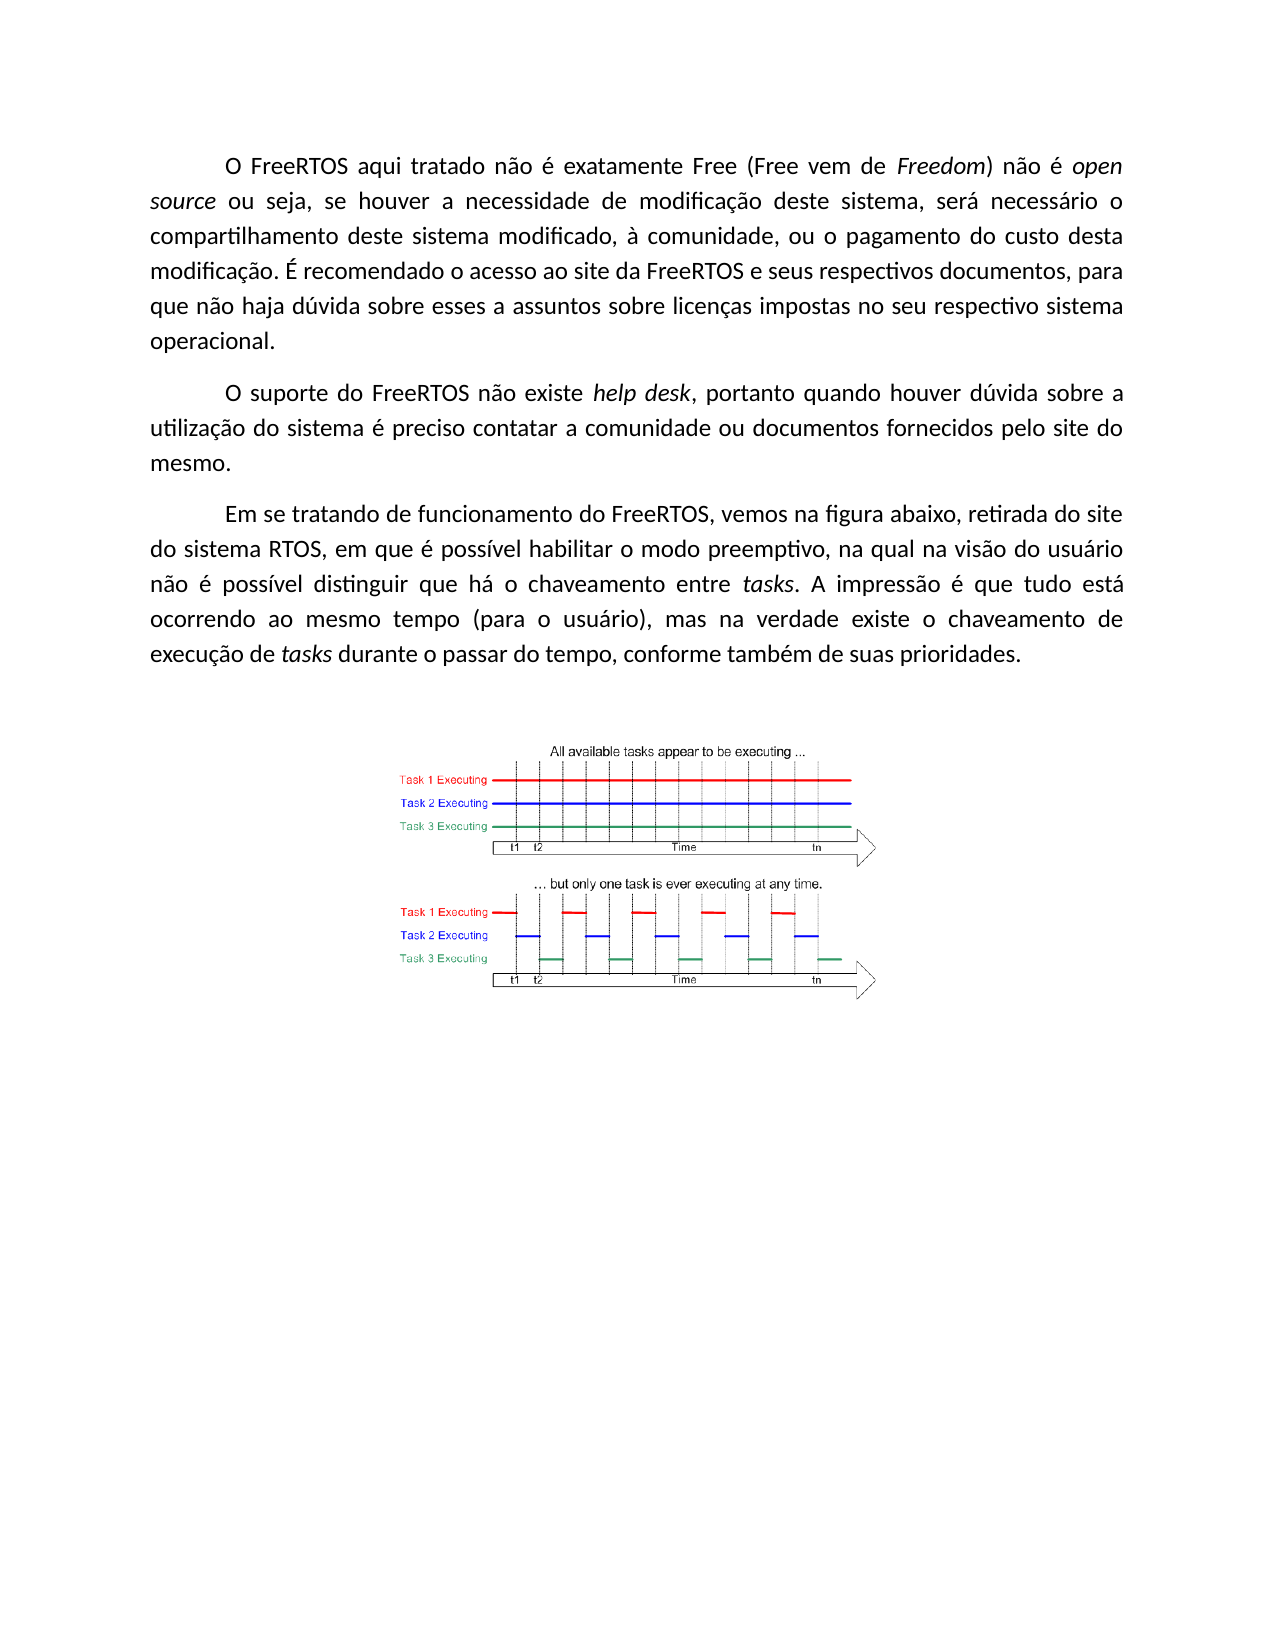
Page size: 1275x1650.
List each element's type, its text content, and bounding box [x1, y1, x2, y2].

picture [399, 741, 876, 1003]
text O FreeRTOS aqui tratado não é exatamente Free (Free vem de Freedom) não é open source ou seja, se houver a necessidade de modificação deste sistema, será necessário o compartilhamento deste sistema modificado, à comunidade, ou o pagamento do custo desta modificação. É recomendado o acesso ao site da FreeRTOS e seus respectivos documentos, para que não haja dúvida sobre esses a assuntos sobre licenças impostas no seu respectivo sistema operacional. [150, 150, 1125, 356]
text Em se tratando de funcionamento do FreeRTOS, vemos na figura abaixo, retirada do site do sistema RTOS, em que é possível habilitar o modo preemptivo, na qual na visão do usuário não é possível distinguir que há o chaveamento entre tasks. A impressão é que tudo está ocorrendo ao mesmo tempo (para o usuário), mas na verdade existe o chaveamento de execução de tasks durante o passar do tempo, conforme também de suas prioridades. [150, 498, 1125, 669]
text O suporte do FreeRTOS não existe help desk, portanto quando houver dúvida sobre a utilização do sistema é preciso contatar a comunidade ou documentos fornecidos pelo site do mesmo. [150, 377, 1125, 477]
